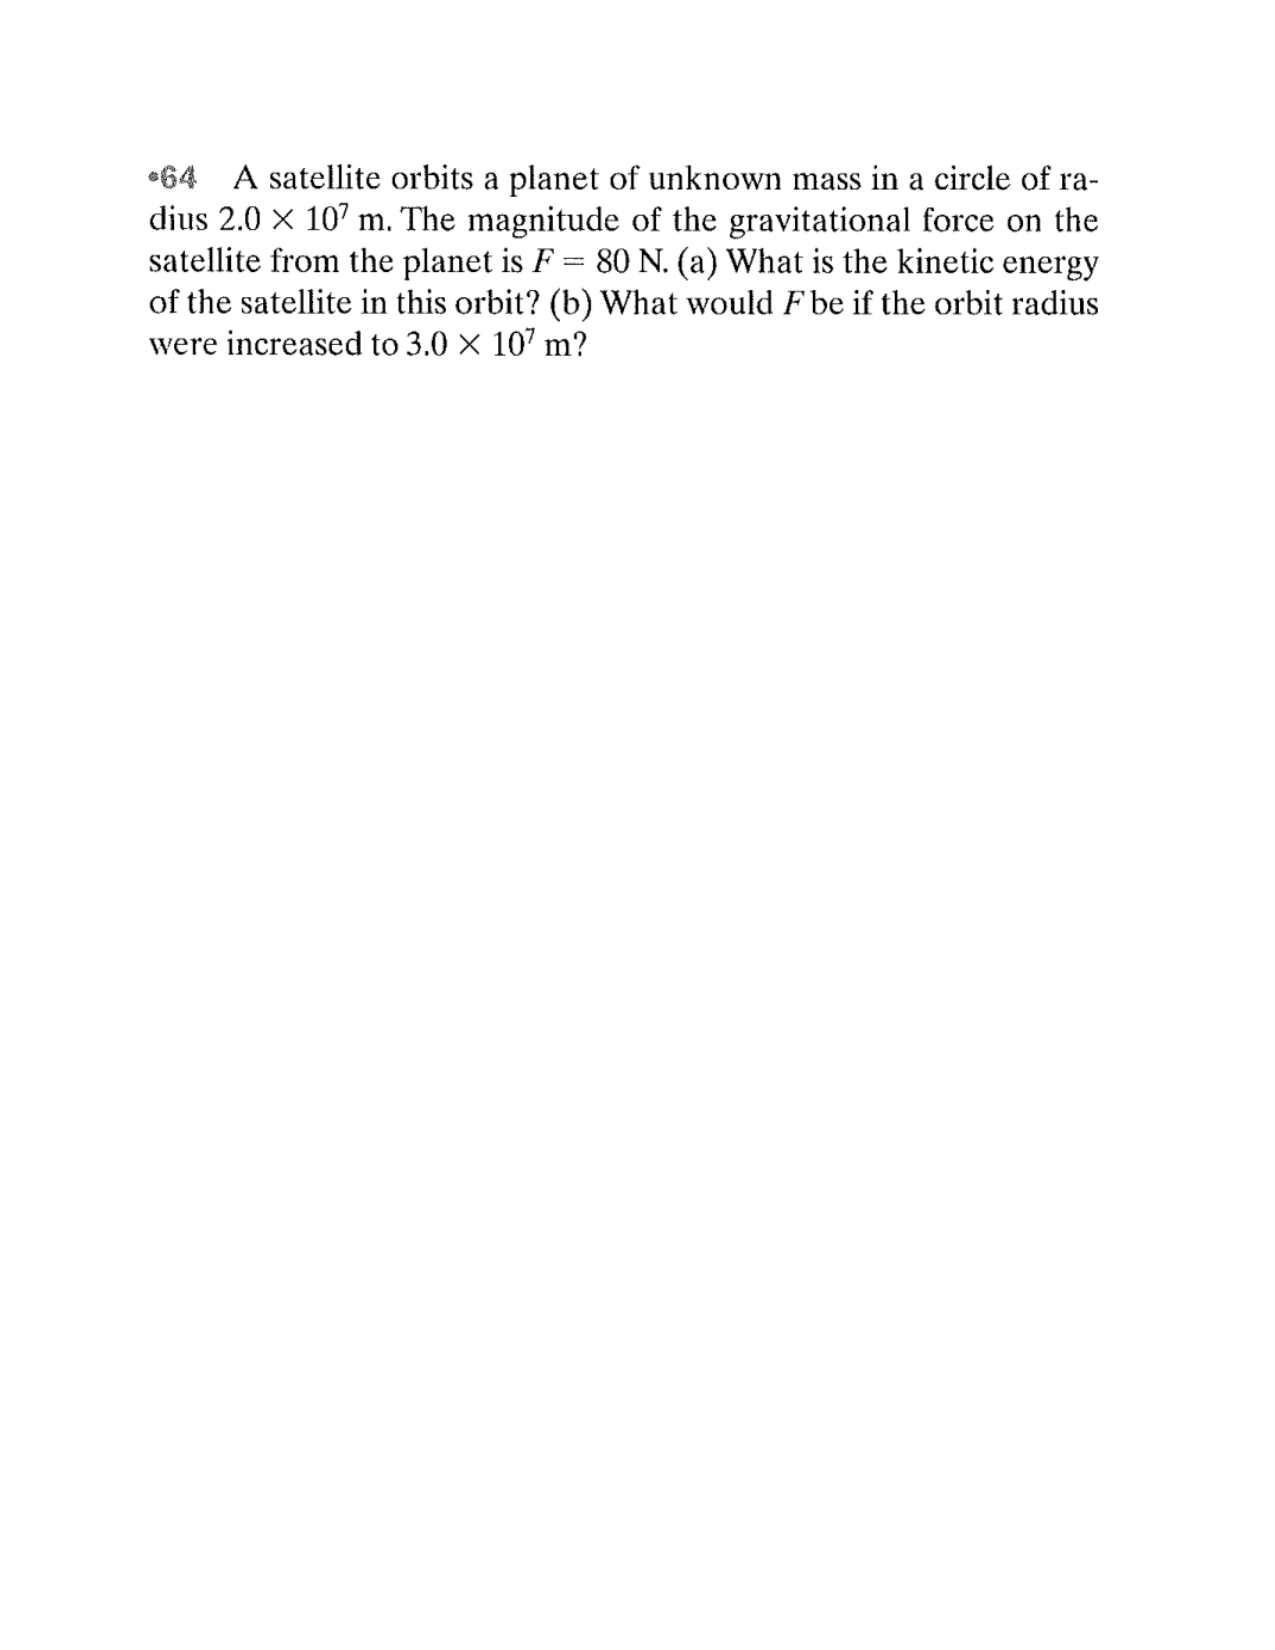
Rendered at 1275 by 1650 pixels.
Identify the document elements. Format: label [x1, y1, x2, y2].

picture [135, 150, 1110, 369]
